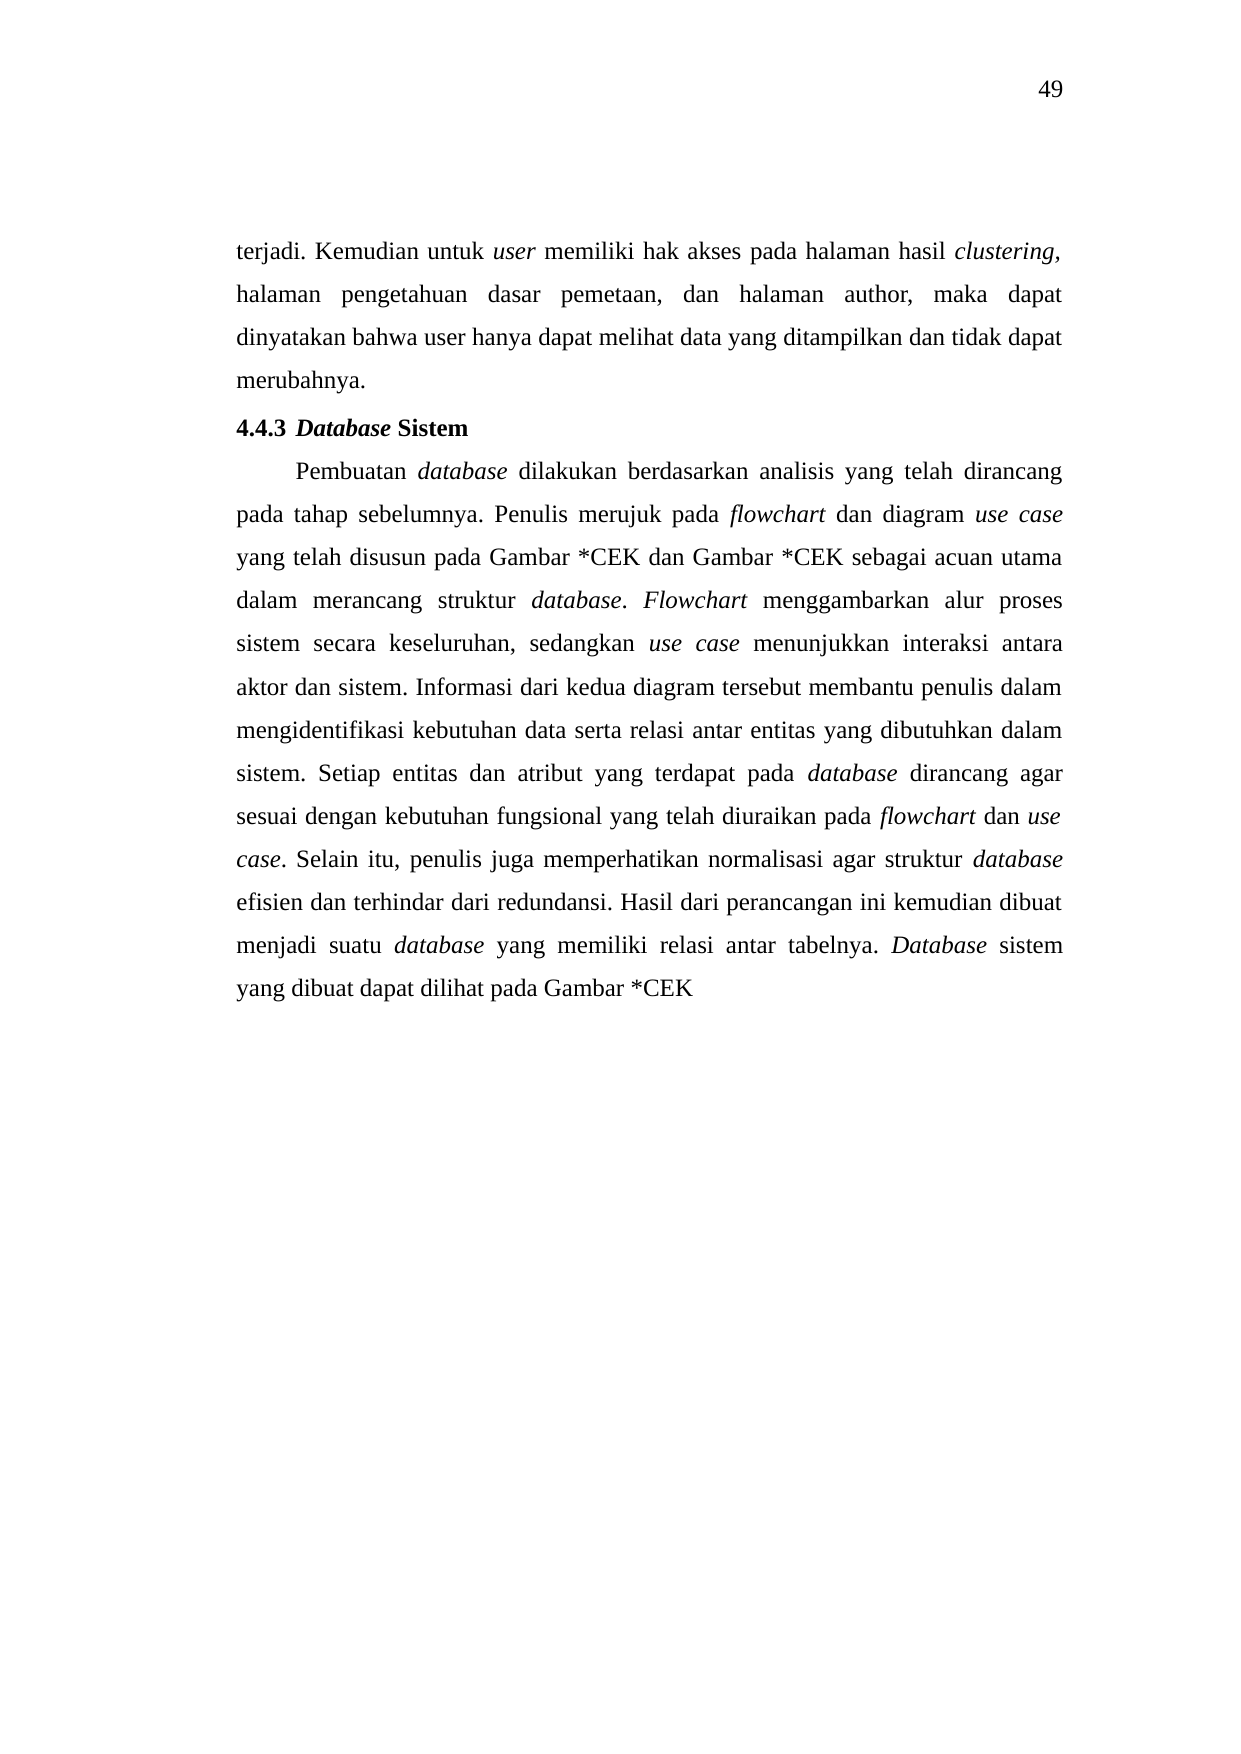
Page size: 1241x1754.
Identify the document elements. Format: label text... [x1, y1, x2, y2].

subtitle Database Sistem [236, 413, 1063, 442]
text Pembuatan database dilakukan berdasarkan analisis yang telah dirancang pada tahap sebelumnya. Penulis merujuk pada flowchart dan diagram use case yang telah disusun pada Gambar *CEK dan Gambar *CEK sebagai acuan utama dalam merancang struktur database. Flowchart menggambarkan alur proses sistem secara keseluruhan, sedangkan use case menunjukkan interaksi antara aktor dan sistem. Informasi dari kedua diagram tersebut membantu penulis dalam mengidentifikasi kebutuhan data serta relasi antar entitas yang dibutuhkan dalam sistem. Setiap entitas dan atribut yang terdapat pada database dirancang agar sesuai dengan kebutuhan fungsional yang telah diuraikan pada flowchart dan use case. Selain itu, penulis juga memperhatikan normalisasi agar struktur database efisien dan terhindar dari redundansi. Hasil dari perancangan ini kemudian dibuat menjadi suatu database yang memiliki relasi antar tabelnya. Database sistem yang dibuat dapat dilihat pada Gambar *CEK [236, 456, 1063, 1002]
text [236, 236, 1063, 394]
